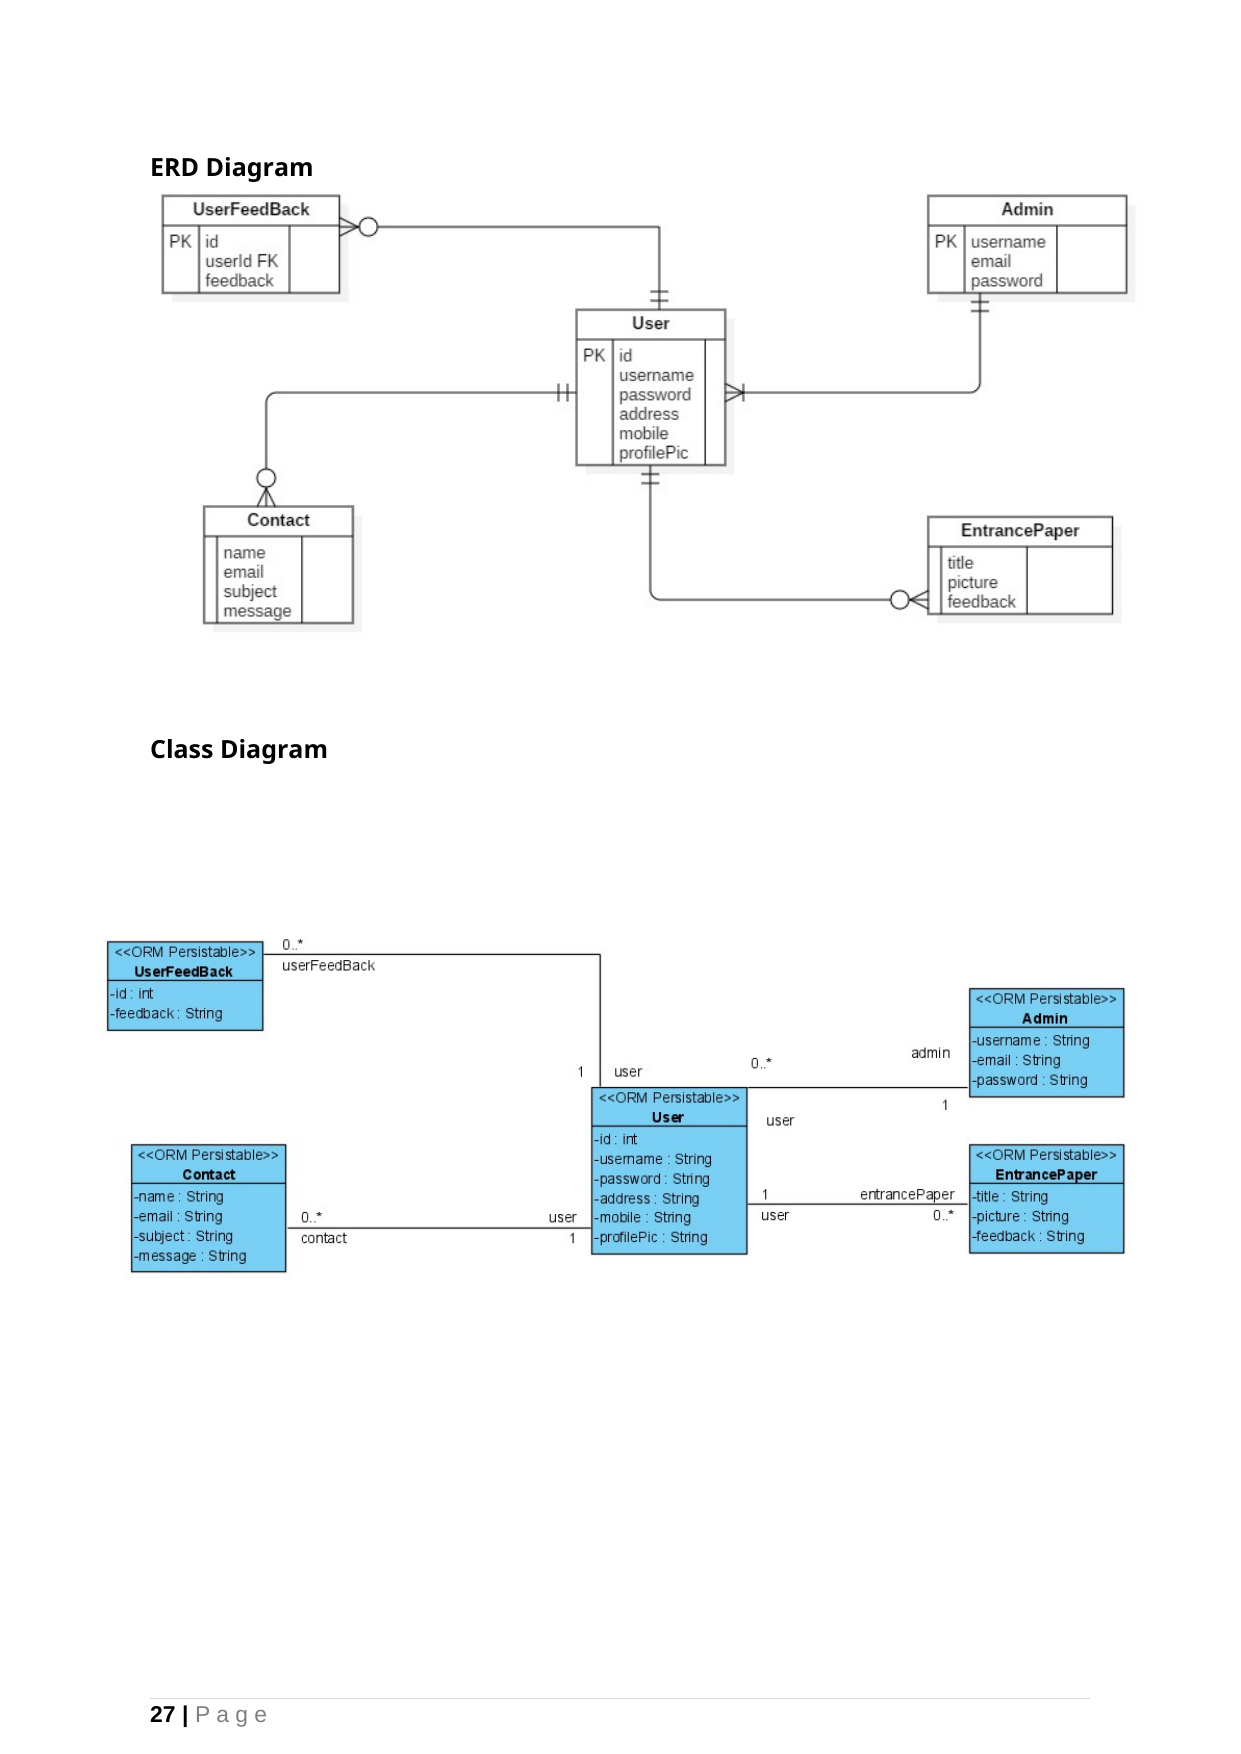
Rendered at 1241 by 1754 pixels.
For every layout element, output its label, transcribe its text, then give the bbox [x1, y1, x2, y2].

picture [150, 184, 1178, 675]
subtitle ERD Diagram [150, 150, 1090, 184]
subtitle Class Diagram [150, 732, 1090, 766]
picture [0, 855, 1236, 1389]
